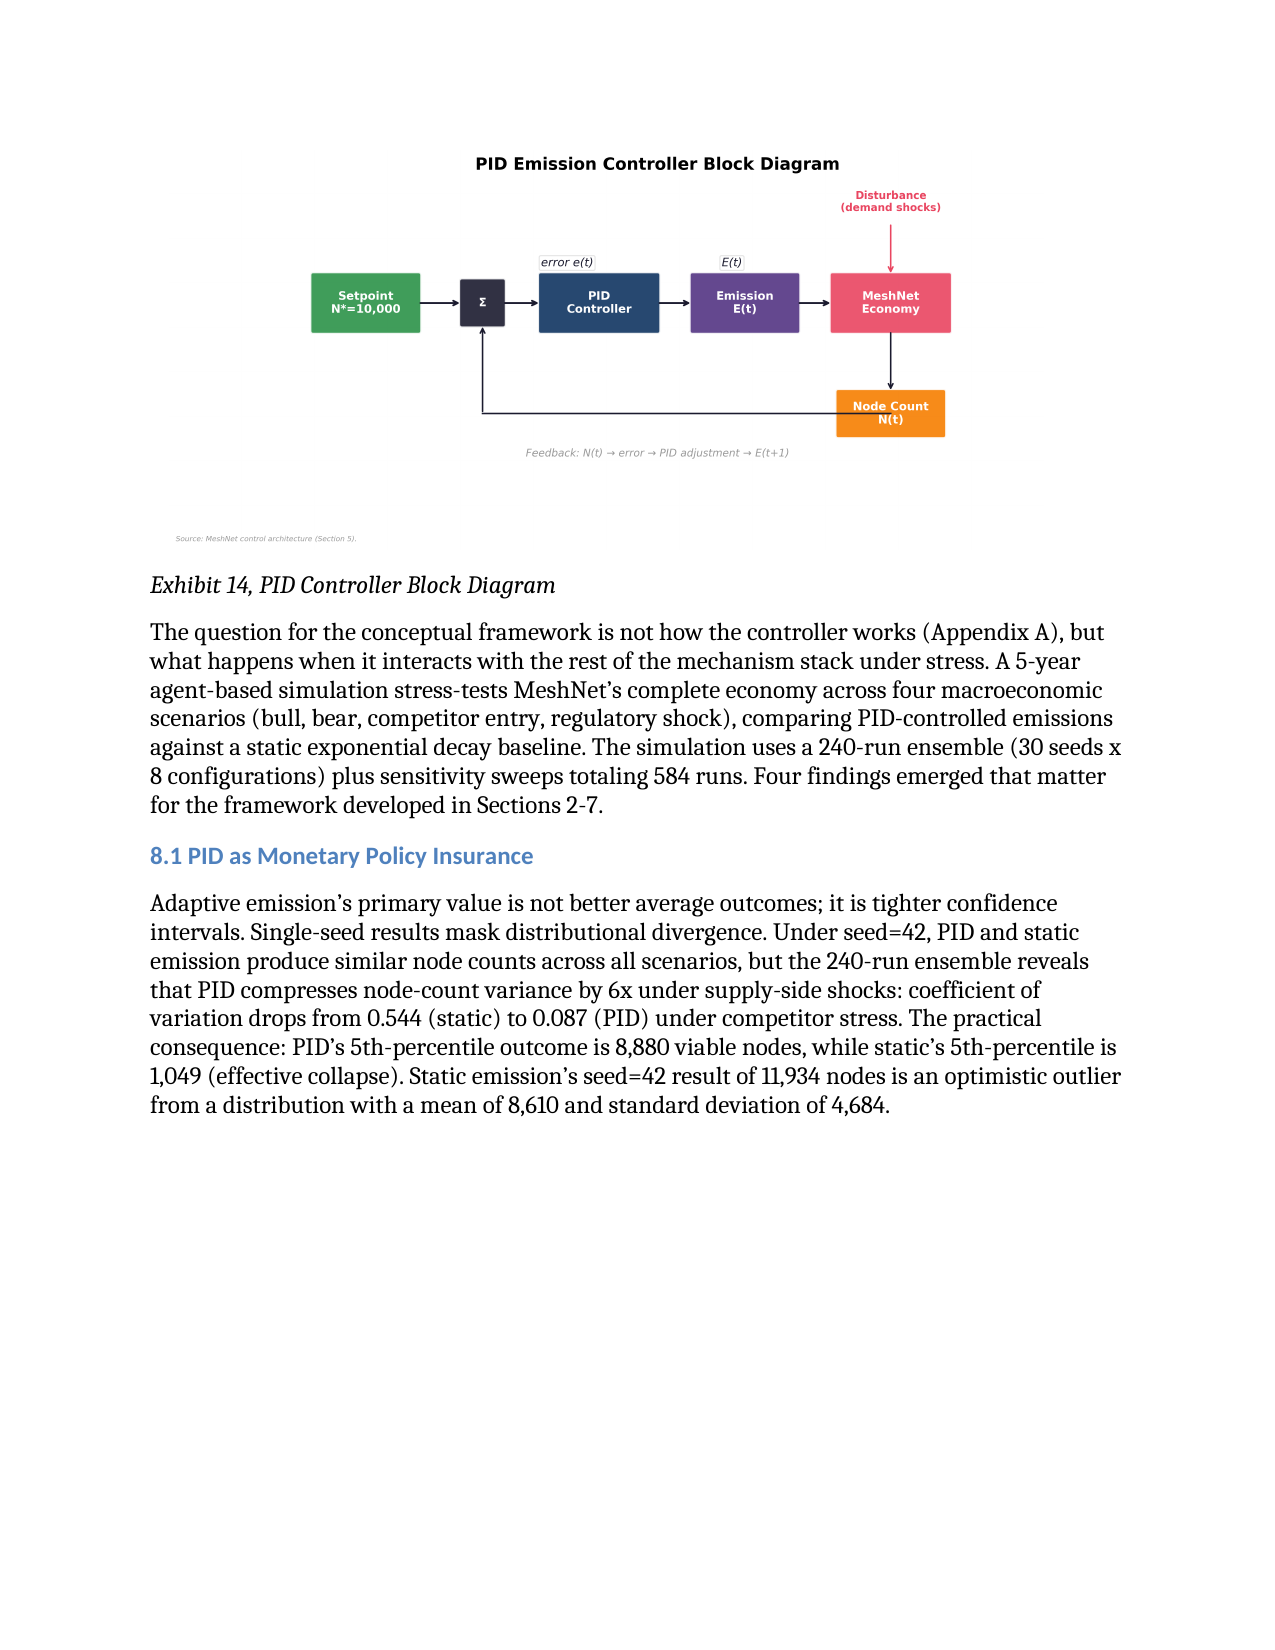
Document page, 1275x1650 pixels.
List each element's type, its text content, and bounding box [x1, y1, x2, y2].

subtitle 8.1 PID as Monetary Policy Insurance [150, 840, 1125, 871]
picture [168, 150, 1044, 550]
text Exhibit 14, PID Controller Block Diagram [150, 571, 1125, 599]
text The question for the conceptual framework is not how the controller works (Appendix A), but what happens when it interacts with the rest of the mechanism stack under stress. A 5-year agent-based simulation stress-tests MeshNet’s complete economy across four macroeconomic scenarios (bull, bear, competitor entry, regulatory shock), comparing PID-controlled emissions against a static exponential decay baseline. The simulation uses a 240-run ensemble (30 seeds x 8 configurations) plus sensitivity sweeps totaling 584 runs. Four findings emerged that matter for the framework developed in Sections 2-7. [150, 618, 1125, 819]
text Adaptive emission’s primary value is not better average outcomes; it is tighter confidence intervals. Single-seed results mask distributional divergence. Under seed=42, PID and static emission produce similar node counts across all scenarios, but the 240-run ensemble reveals that PID compresses node-count variance by 6x under supply-side shocks: coefficient of variation drops from 0.544 (static) to 0.087 (PID) under competitor stress. The practical consequence: PID’s 5th-percentile outcome is 8,880 viable nodes, while static’s 5th-percentile is 1,049 (effective collapse). Static emission’s seed=42 result of 11,934 nodes is an optimistic outlier from a distribution with a mean of 8,610 and standard deviation of 4,684. [150, 889, 1125, 1119]
